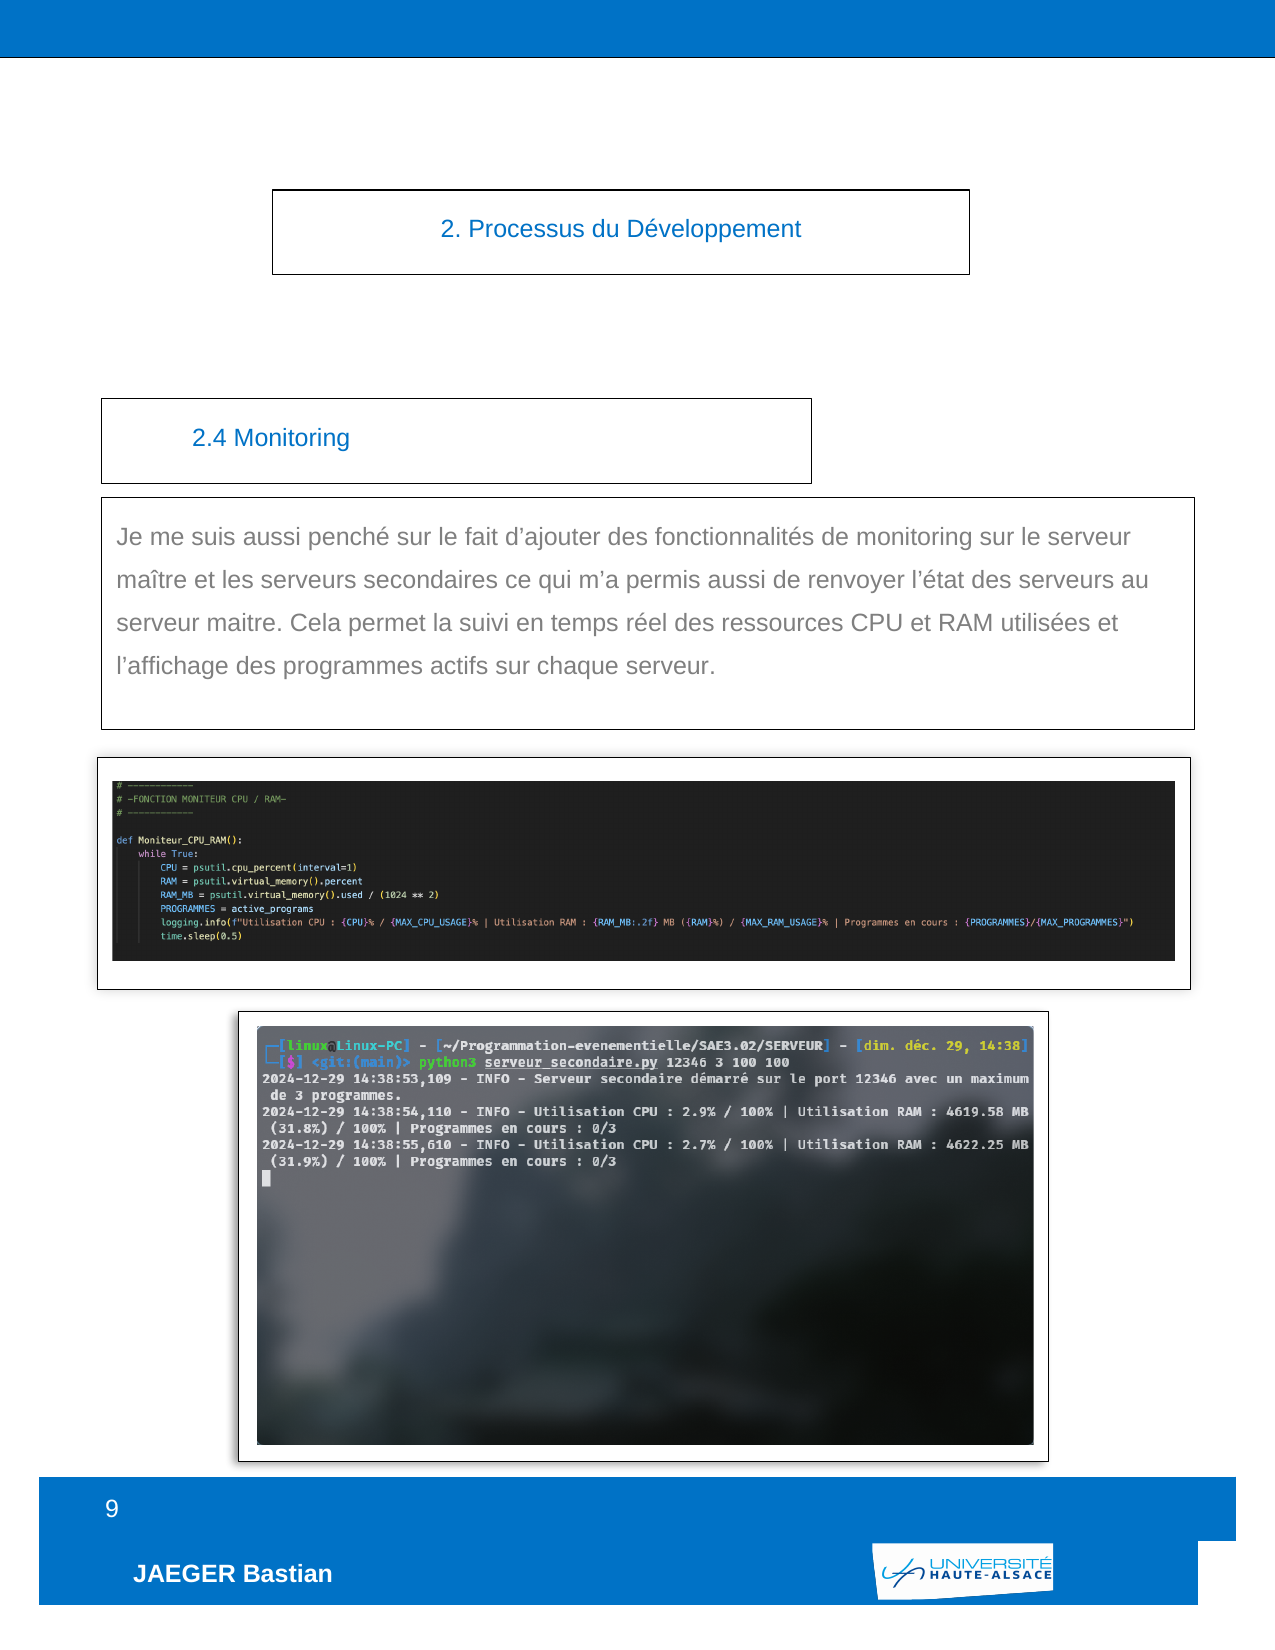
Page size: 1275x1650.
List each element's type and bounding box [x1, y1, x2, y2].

picture [257, 1026, 1034, 1445]
picture [112, 781, 1175, 961]
picture [871, 1543, 1053, 1600]
